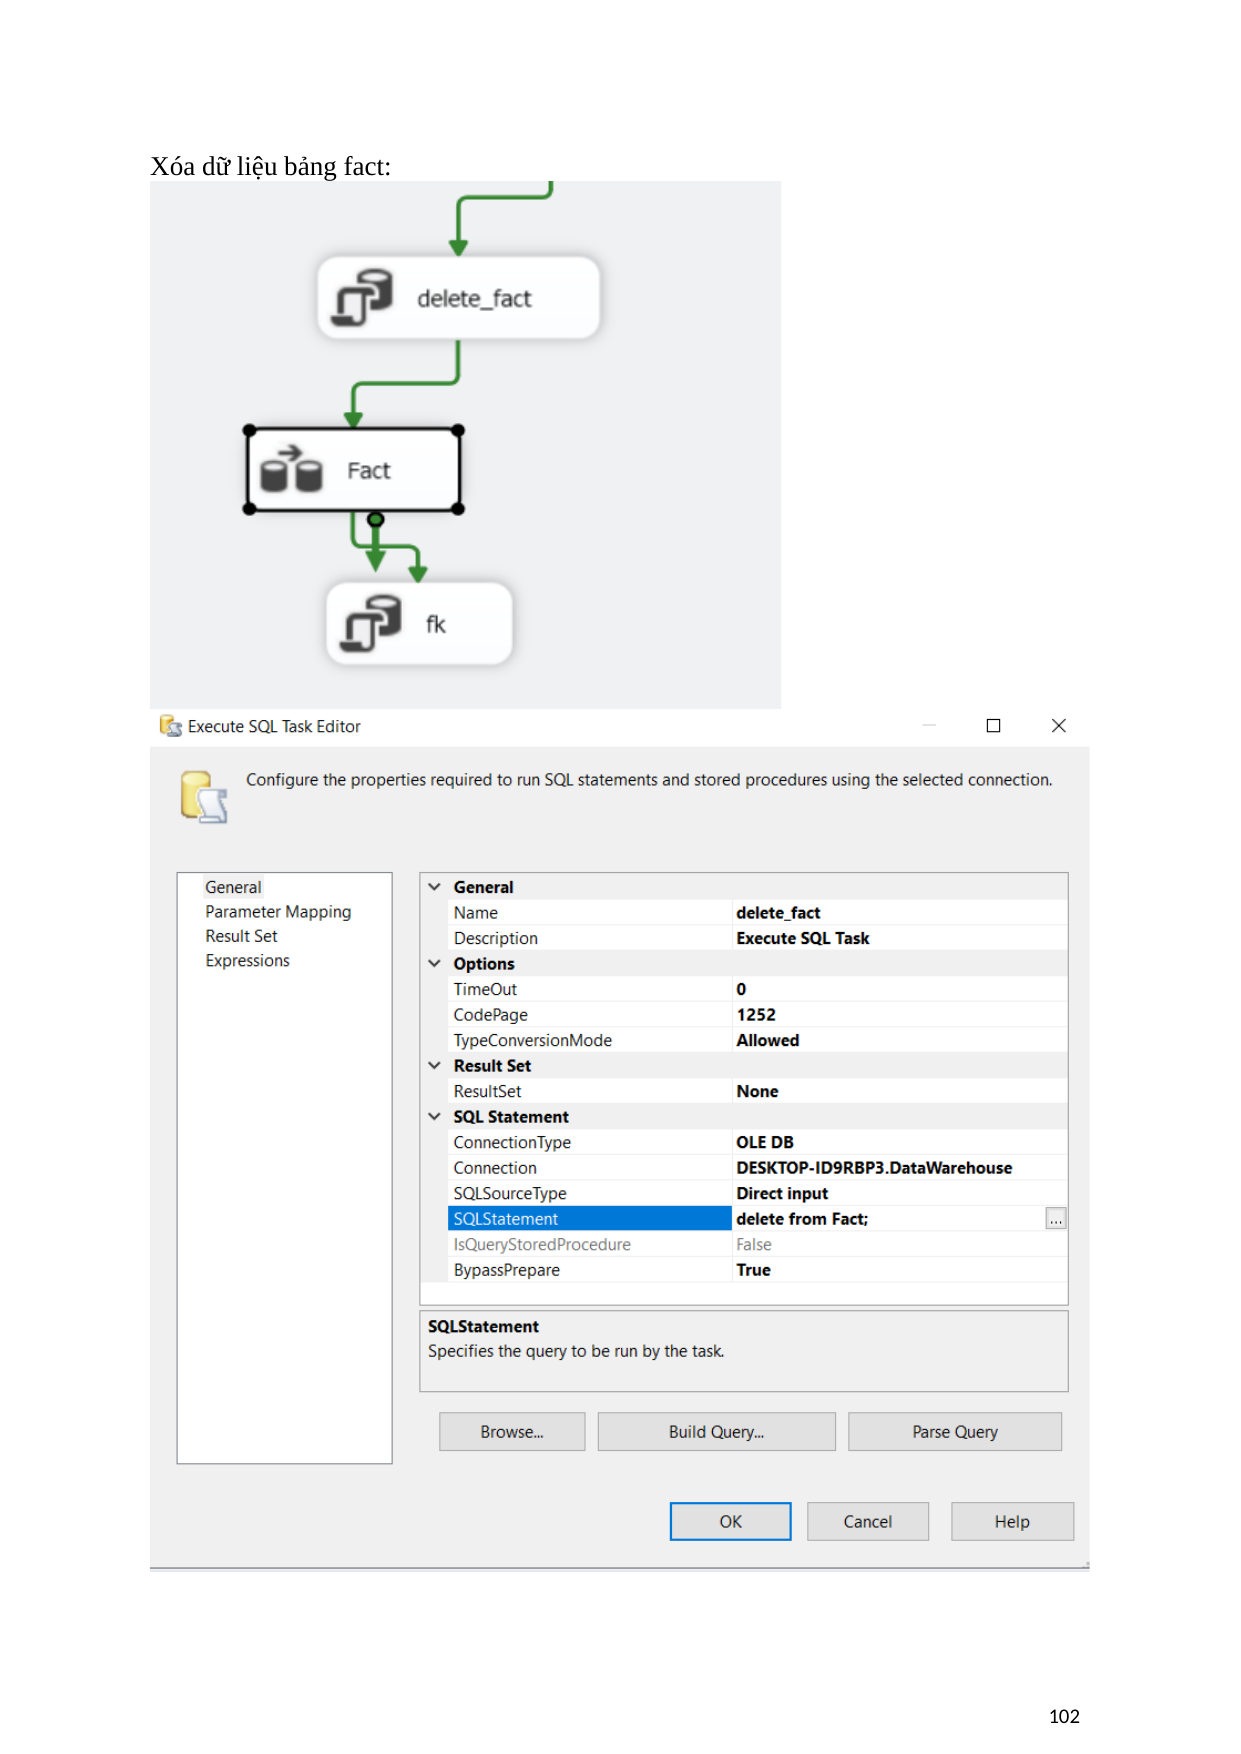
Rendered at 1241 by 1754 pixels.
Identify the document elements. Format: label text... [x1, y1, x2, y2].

text Xóa dữ liệu bảng fact: [150, 150, 1090, 181]
picture [150, 181, 1090, 1572]
